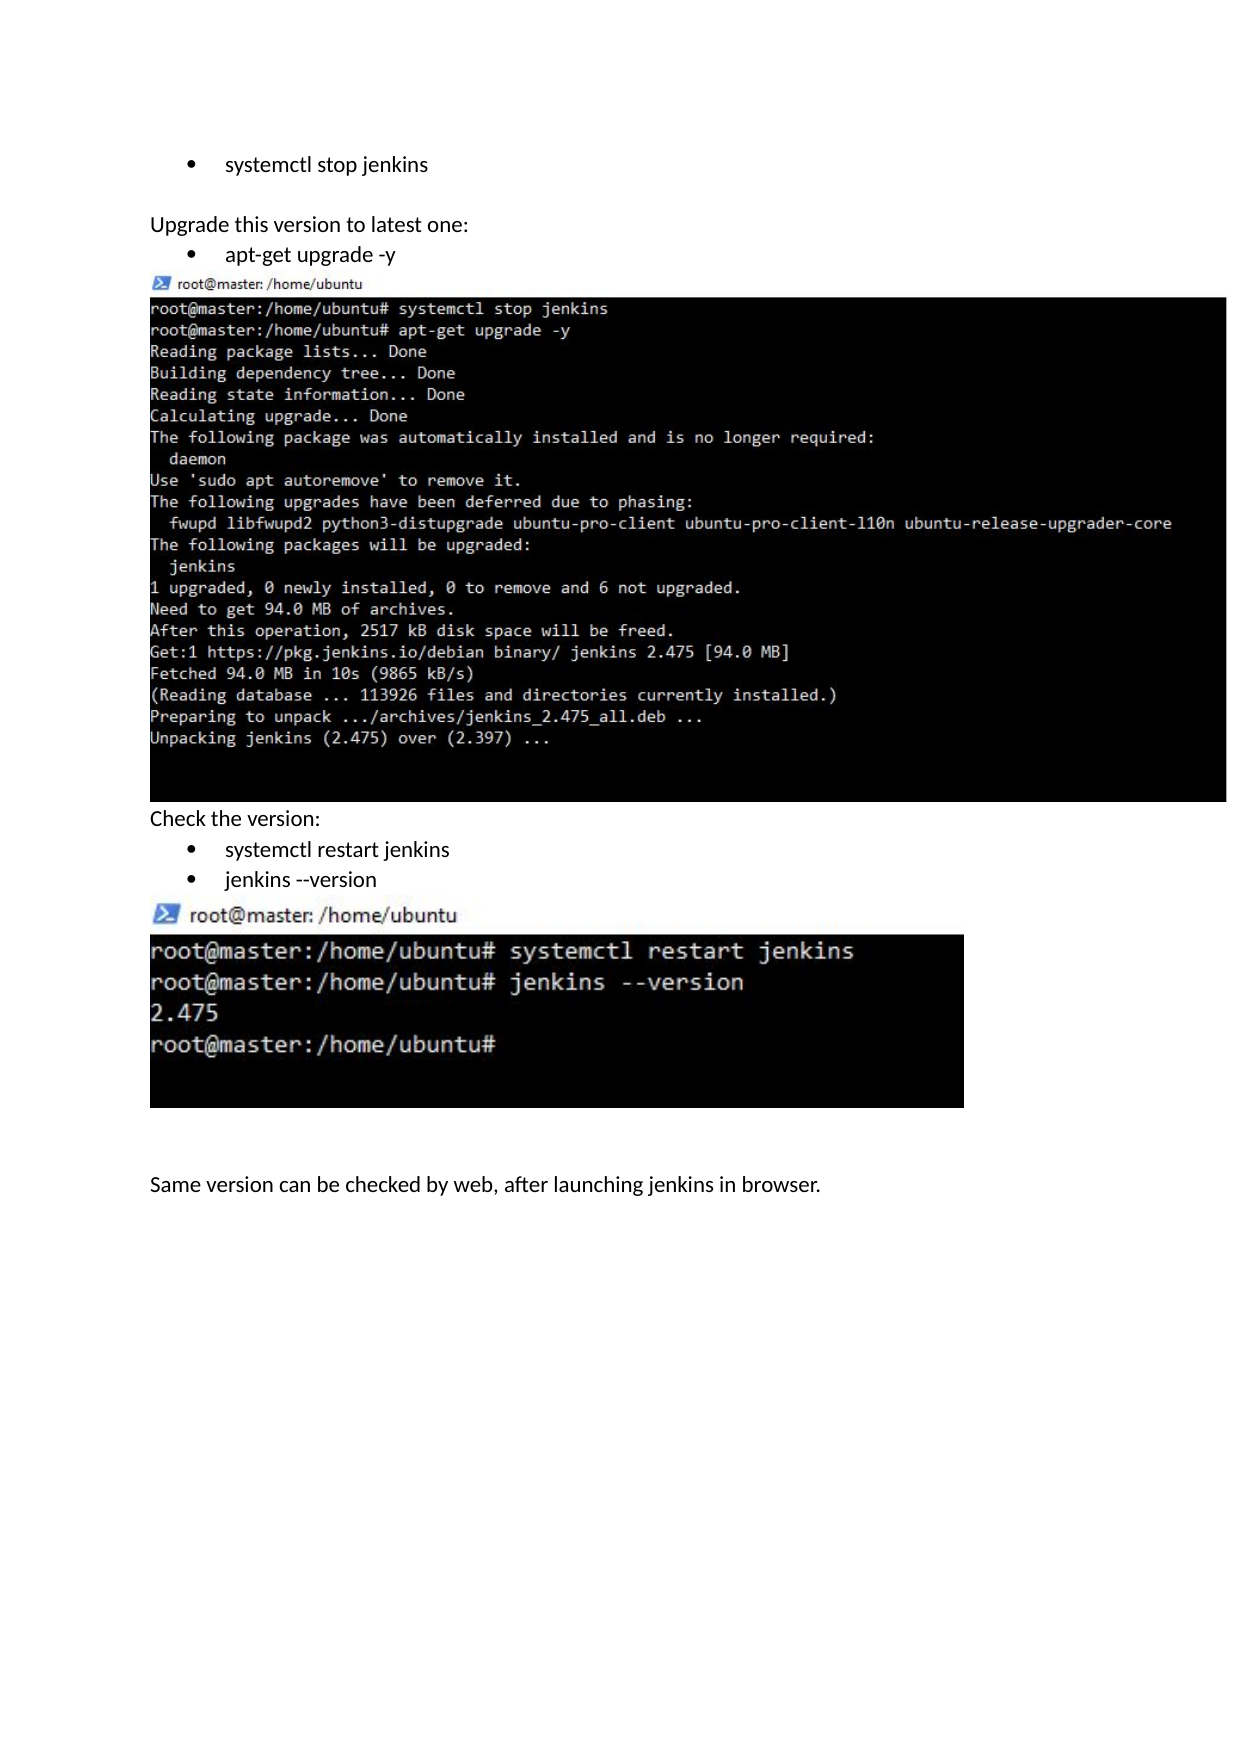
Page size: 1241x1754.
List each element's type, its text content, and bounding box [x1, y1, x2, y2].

list apt-get upgrade -y [187, 241, 1090, 269]
text Same version can be checked by web, after launching jenkins in browser. [150, 1171, 1090, 1198]
picture [150, 895, 964, 1108]
text Upgrade this version to latest one: [150, 210, 1090, 238]
text Check the version: [150, 804, 1090, 832]
list systemctl stop jenkins [187, 150, 1090, 178]
picture [150, 270, 1227, 802]
list jenkins --version [187, 865, 1090, 893]
list systemctl restart jenkins [187, 835, 1090, 863]
